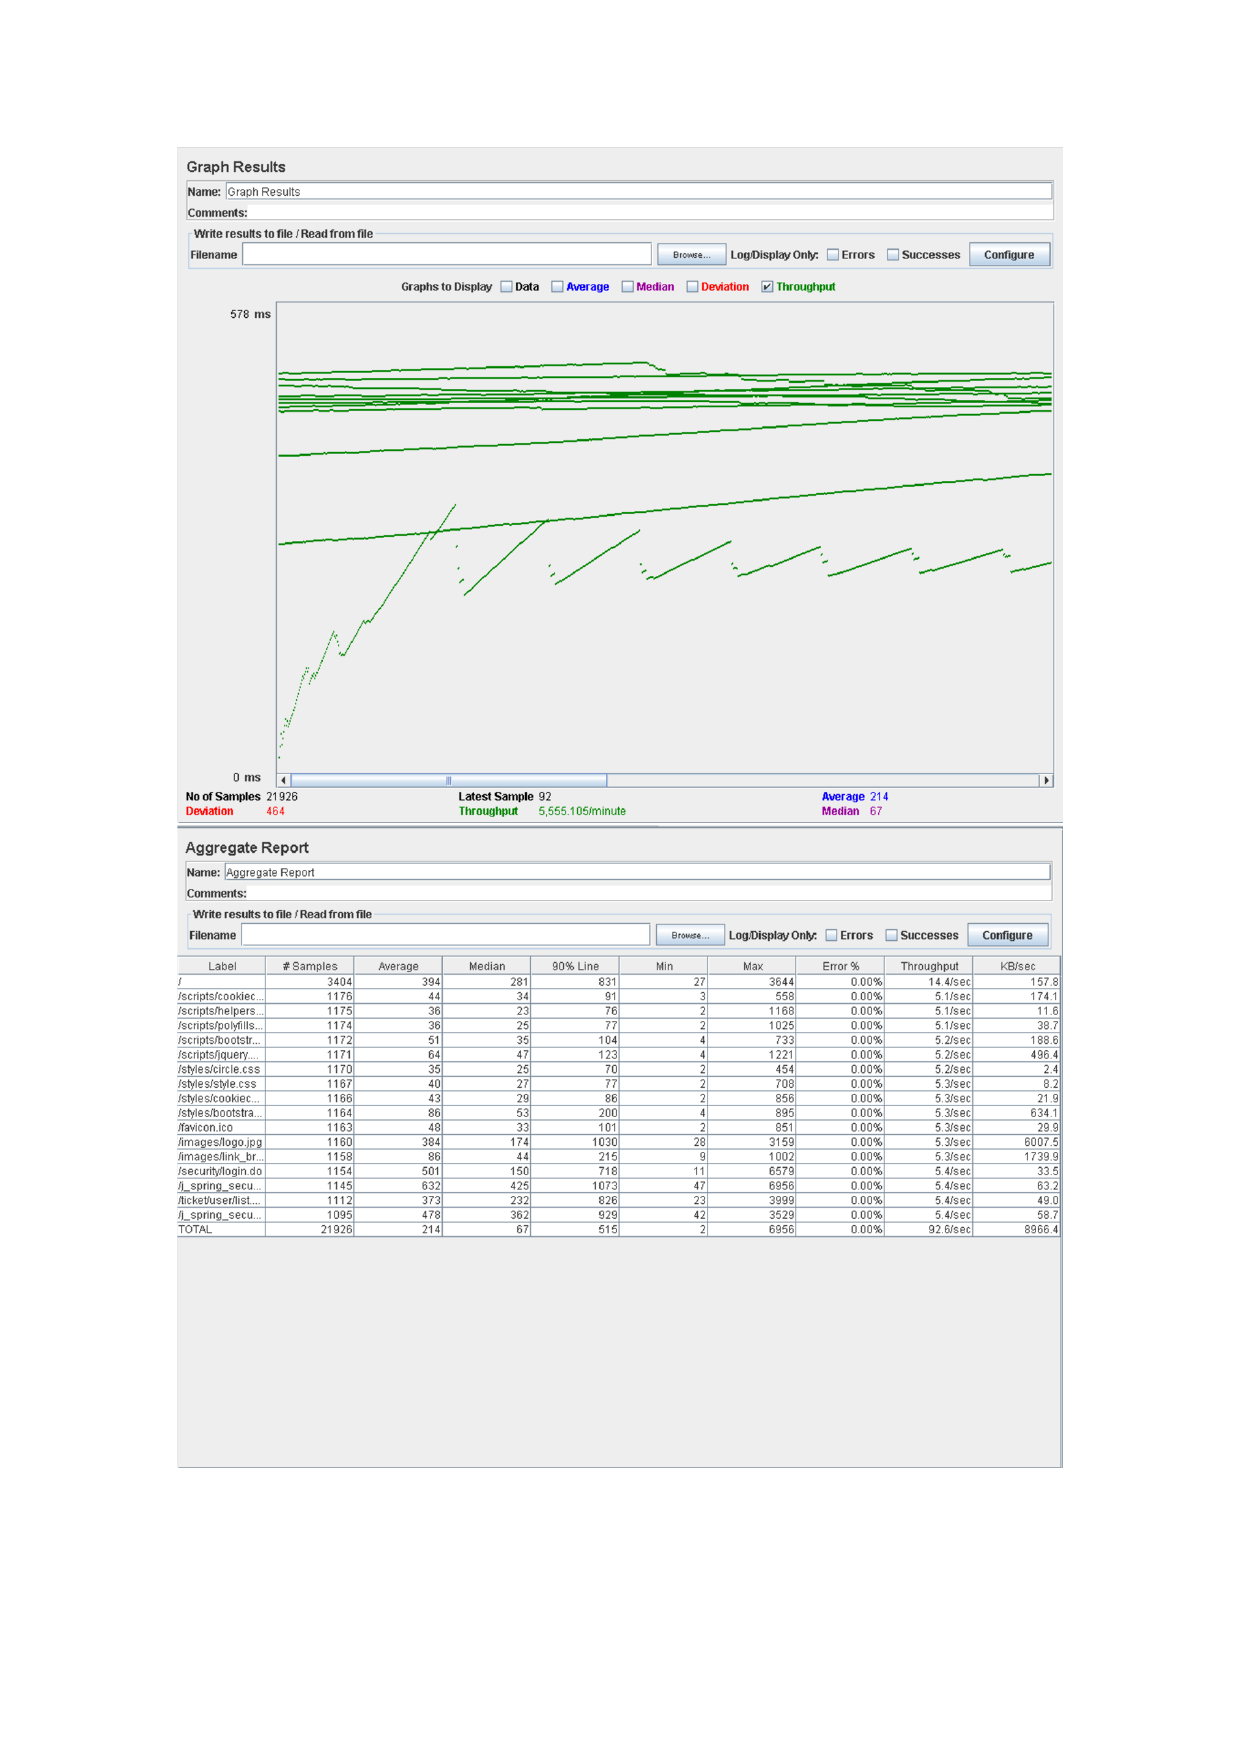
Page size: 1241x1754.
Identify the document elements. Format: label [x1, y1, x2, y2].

picture [177, 147, 1063, 823]
picture [177, 825, 1063, 1468]
